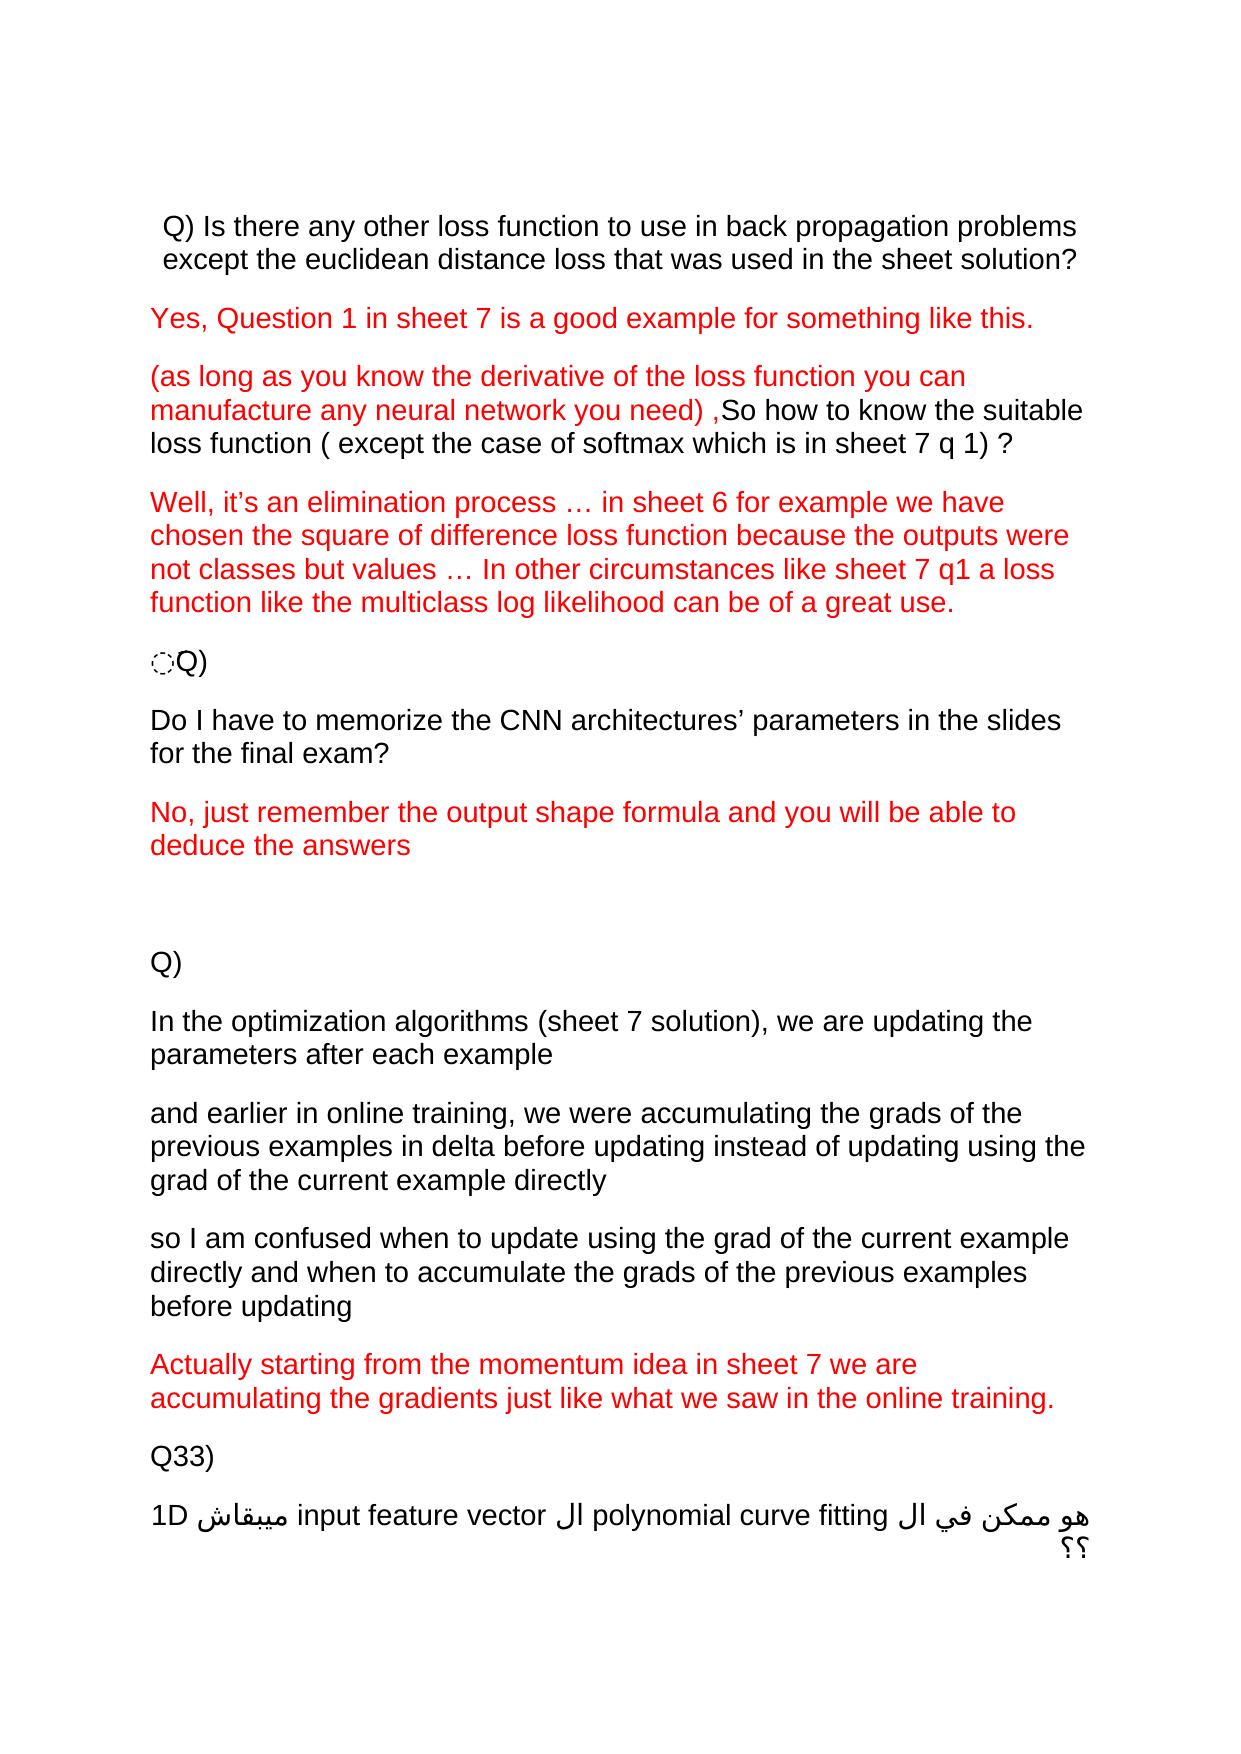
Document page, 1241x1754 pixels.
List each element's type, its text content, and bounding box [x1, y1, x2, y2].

text (as long as you know the derivative of the loss function you can manufacture any neural network you need) ,So how to know the suitable loss function ( except the case of softmax which is in sheet 7 q 1) ? [150, 359, 1090, 460]
text so I am confused when to update using the grad of the current example directly and when to accumulate the grads of the previous examples before updating [150, 1221, 1090, 1322]
text and earlier in online training, we were accumulating the grads of the previous examples in delta before updating instead of updating using the grad of the current example directly [150, 1096, 1090, 1196]
text Well, it’s an elimination process … in sheet 6 for example we have chosen the square of difference loss function because the outputs were not classes but values … In other circumstances like sheet 7 q1 a loss function like the multiclass log likelihood can be of a great use. [150, 485, 1090, 619]
text Q33) [150, 1439, 1090, 1473]
text In the optimization algorithms (sheet 7 solution), we are updating the parameters after each example [150, 1004, 1090, 1071]
text Q) [150, 945, 1090, 979]
text هو ممكن في ال polynomial curve fitting ال input feature vector ميبقاش 1D ؟؟ [150, 1498, 1090, 1565]
text Actually starting from the momentum idea in sheet 7 we are accumulating the gradients just like what we saw in the online training. [150, 1347, 1090, 1414]
text Q) Is there any other loss function to use in back propagation problems except the euclidean distance loss that was used in the sheet solution? [150, 208, 1090, 276]
text Do I have to memorize the CNN architectures’ parameters in the slides for the final exam? [150, 702, 1090, 769]
text No, just remember the output shape formula and you will be able to deduce the answers [150, 794, 1090, 862]
text Yes, Question 1 in sheet 7 is a good example for something like this. [150, 301, 1090, 334]
text ََQ) [150, 644, 1090, 677]
